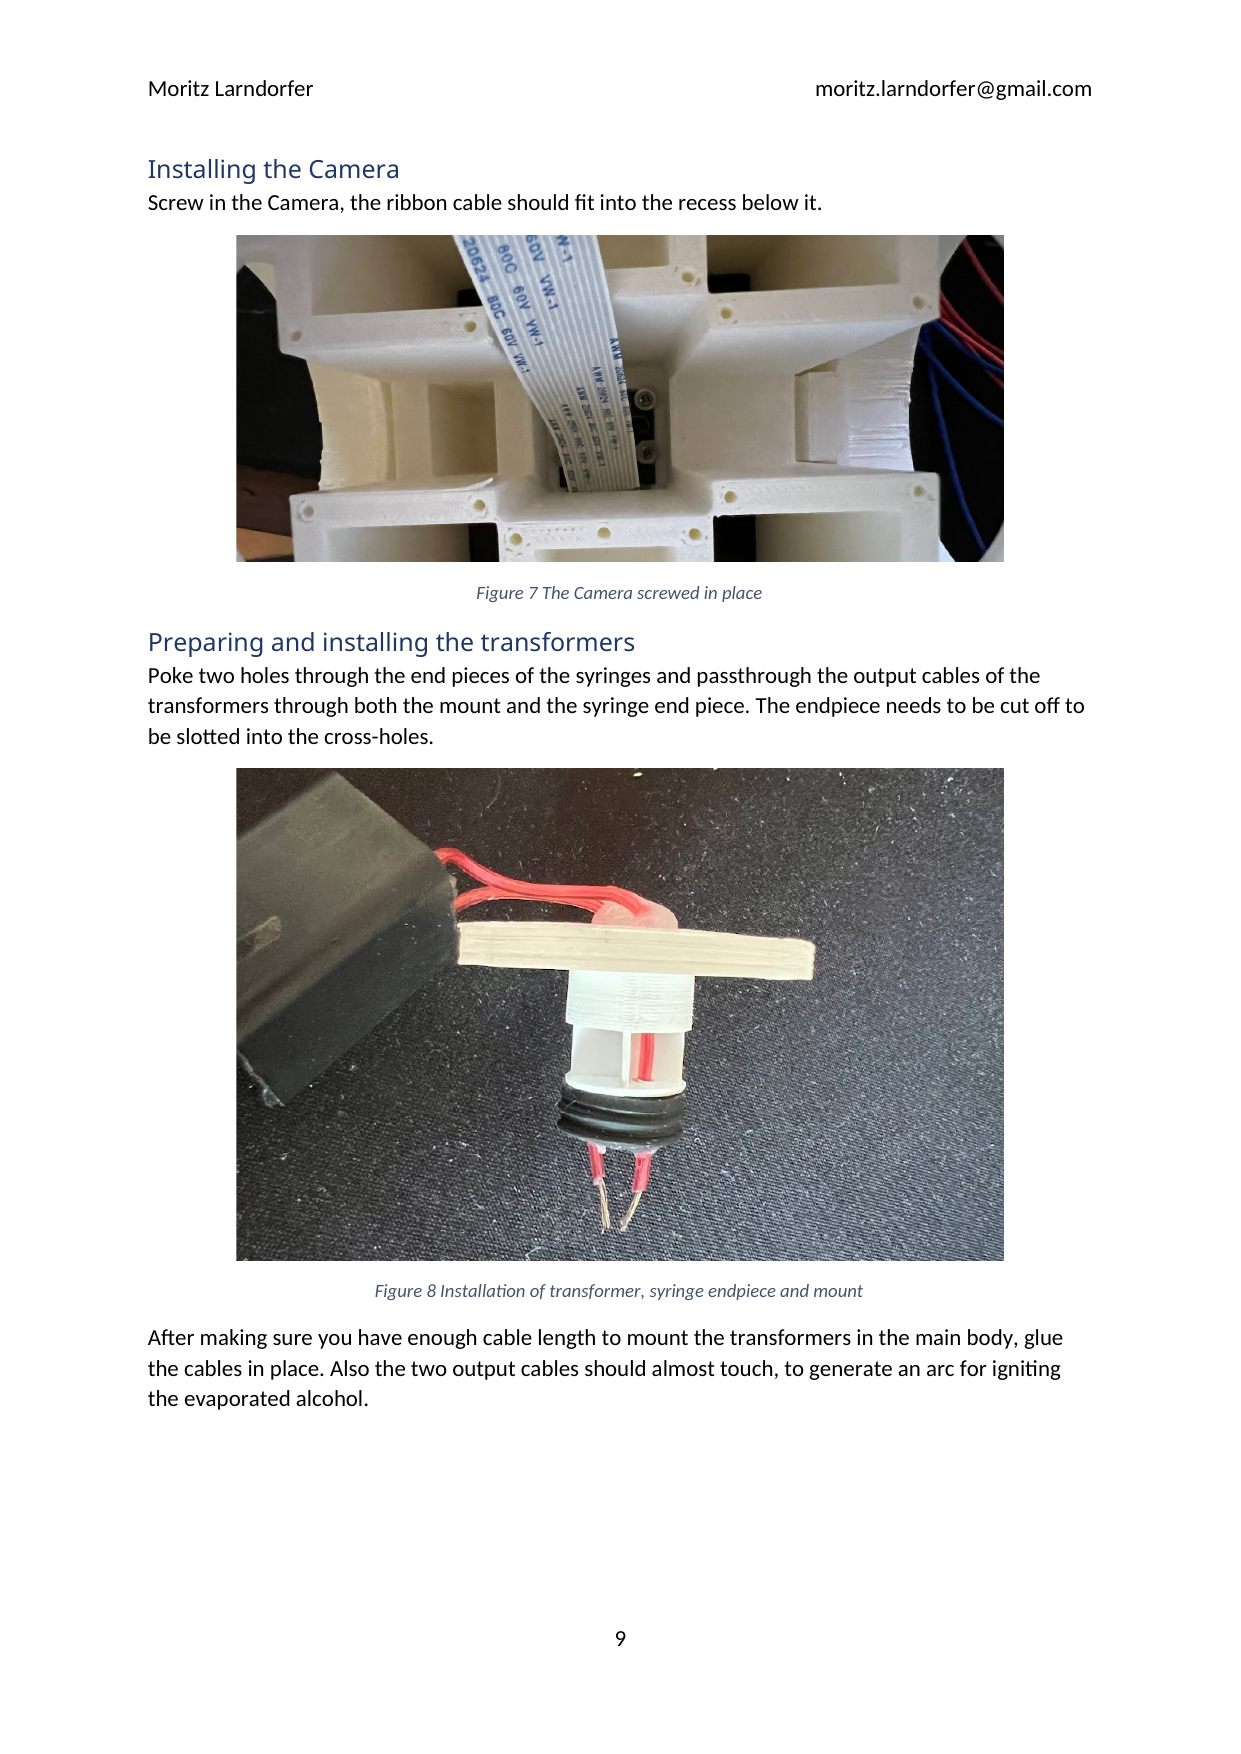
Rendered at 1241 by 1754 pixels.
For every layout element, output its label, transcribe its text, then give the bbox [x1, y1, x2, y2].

text Figure 7 The Camera screwed in place [148, 581, 1093, 604]
text Figure 8 Installation of transformer, syringe endpiece and mount [148, 1280, 1093, 1303]
text Poke two holes through the end pieces of the syringes and passthrough the output cables of the transformers through both the mount and the syringe end piece. The endpiece needs to be cut off to be slotted into the cross-holes. [148, 661, 1093, 750]
subtitle Installing the Camera [148, 152, 1093, 186]
subtitle Preparing and installing the transformers [148, 624, 1093, 659]
picture [236, 235, 1004, 562]
picture [236, 768, 1004, 1261]
text Screw in the Camera, the ribbon cable should fit into the recess below it. [148, 188, 1093, 217]
text After making sure you have enough cable length to mount the transformers in the main body, glue the cables in place. Also the two output cables should almost touch, to generate an arc for igniting the evaporated alcohol. [148, 1323, 1093, 1412]
